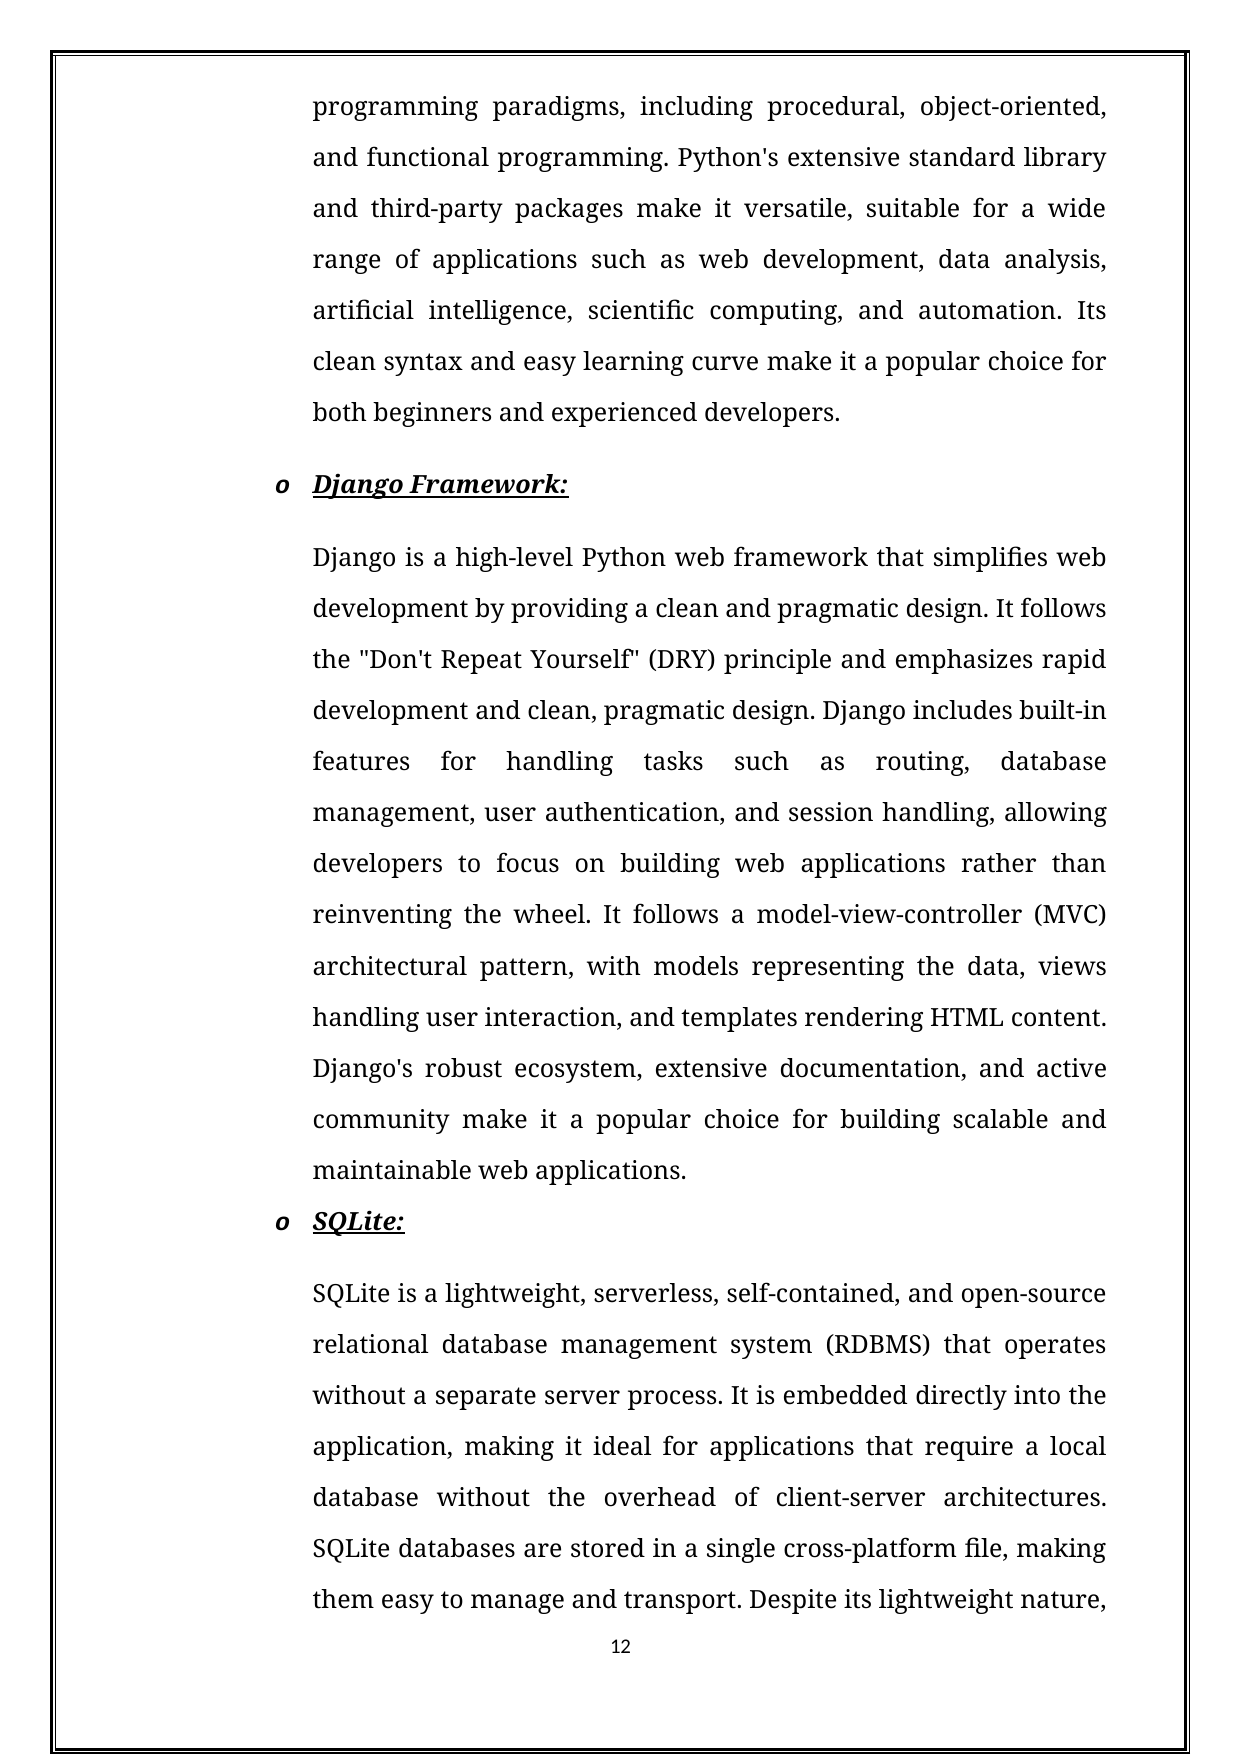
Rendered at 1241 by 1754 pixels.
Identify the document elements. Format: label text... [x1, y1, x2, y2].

list Django Framework: [275, 467, 1107, 501]
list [312, 89, 1107, 429]
list SQLite: [275, 1203, 1107, 1238]
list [312, 1276, 1107, 1616]
list Django is a high-level Python web framework that simplifies web development by providing a clean and pragmatic design. It follows the "Don't Repeat Yourself" (DRY) principle and emphasizes rapid development and clean, pragmatic design. Django includes built-in features for handling tasks such as routing, database management, user authentication, and session handling, allowing developers to focus on building web applications rather than reinventing the wheel. It follows a model-view-controller (MVC) architectural pattern, with models representing the data, views handling user interaction, and templates rendering HTML content. Django's robust ecosystem, extensive documentation, and active community make it a popular choice for building scalable and maintainable web applications. [312, 540, 1107, 1186]
